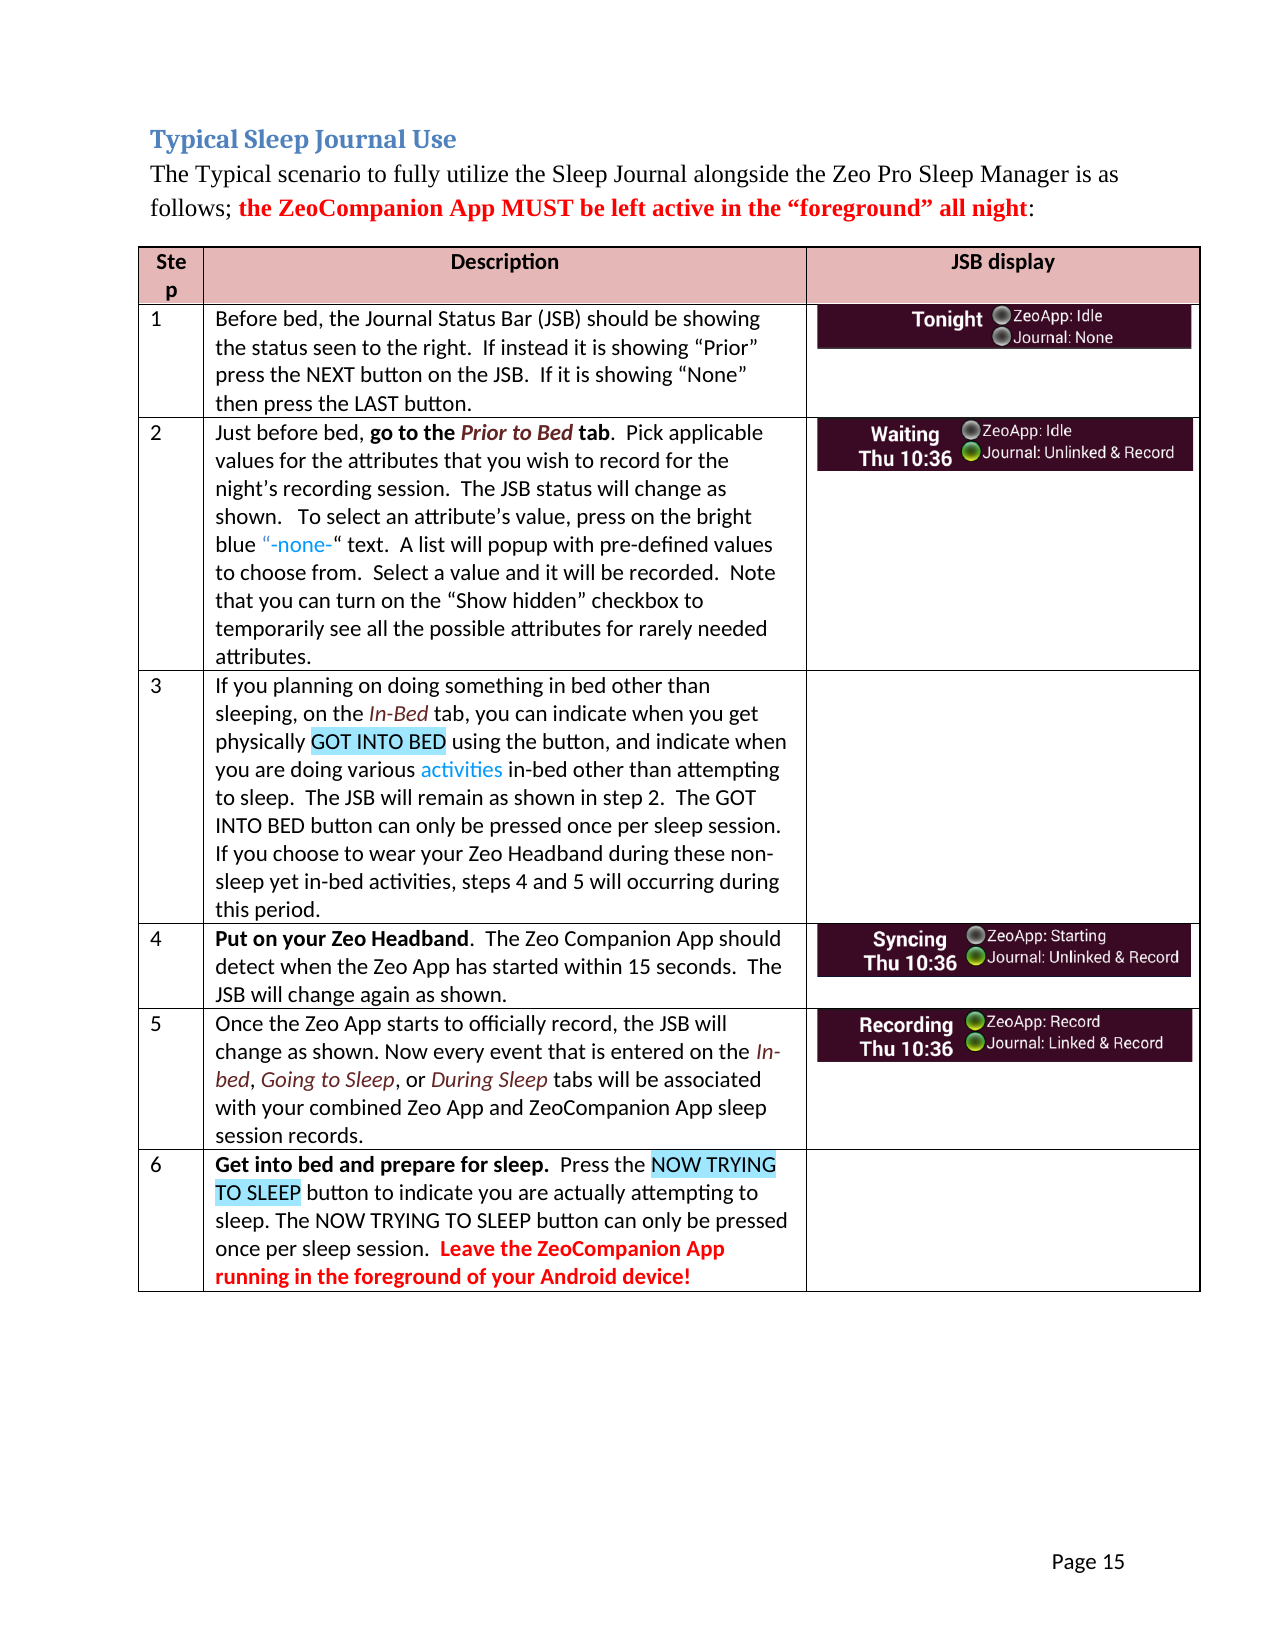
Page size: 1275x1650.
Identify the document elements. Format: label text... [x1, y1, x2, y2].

picture [817, 1009, 1193, 1062]
picture [817, 304, 1192, 349]
table_cell [807, 671, 1199, 923]
table_cell If you planning on doing something in bed other than sleeping, on the In-Bed tab, you can indicate when you get physically GOT INTO BED using the button, and indicate when you are doing various activities in-bed other than attempting to sleep. The JSB will remain as shown in step 2. The GOT INTO BED button can only be pressed once per sleep session. If you choose to wear your Zeo Headband during these non-sleep yet in-bed activities, steps 4 and 5 will occurring during this period. [204, 671, 806, 923]
table_cell 6 [139, 1150, 203, 1291]
table_cell 5 [139, 1009, 203, 1149]
table_cell Get into bed and prepare for sleep. Press the NOW TRYING TO SLEEP button to indicate you are actually attempting to sleep. The NOW TRYING TO SLEEP button can only be pressed once per sleep session. Leave the ZeoCompanion App running in the foreground of your Android device! [204, 1150, 806, 1291]
table_cell 3 [139, 671, 203, 923]
table_cell Before bed, the Journal Status Bar (JSB) should be showing the status seen to the right. If instead it is showing “Prior” press the NEXT button on the JSB. If it is showing “None” then press the LAST button. [204, 305, 806, 417]
table_cell 1 [139, 305, 203, 417]
table_cell Once the Zeo App starts to officially record, the JSB will change as shown. Now every event that is entered on the In-bed, Going to Sleep, or During Sleep tabs will be associated with your combined Zeo App and ZeoCompanion App sleep session records. [204, 1009, 806, 1149]
table_cell [807, 924, 1199, 1008]
table_cell [807, 1150, 1199, 1291]
table_cell [807, 418, 1199, 670]
table_cell [807, 1009, 1199, 1149]
table_cell 4 [139, 924, 203, 1008]
picture [817, 417, 1194, 471]
table_cell [807, 305, 1199, 417]
table_header Step [139, 248, 203, 303]
table_cell Just before bed, go to the Prior to Bed tab. Pick applicable values for the attributes that you wish to record for the night’s recording session. The JSB status will change as shown. To select an attribute’s value, press on the bright blue “-none-“ text. A list will popup with pre-defined values to choose from. Select a value and it will be recorded. Note that you can turn on the “Show hidden” checkbox to temporarily see all the possible attributes for rarely needed attributes. [204, 418, 806, 670]
table_cell Put on your Zeo Headband. The Zeo Companion App should detect when the Zeo App has started within 15 seconds. The JSB will change again as shown. [204, 924, 806, 1008]
subtitle Typical Sleep Journal Use [150, 124, 1162, 155]
table_cell 2 [139, 418, 203, 670]
text The Typical scenario to fully utilize the Sleep Journal alongside the Zeo Pro Sleep Manager is as follows; the ZeoCompanion App MUST be left active in the “foreground” all night: [150, 159, 1162, 221]
table_header Description [204, 248, 806, 303]
table_header JSB display [807, 248, 1199, 303]
picture [817, 924, 1191, 977]
